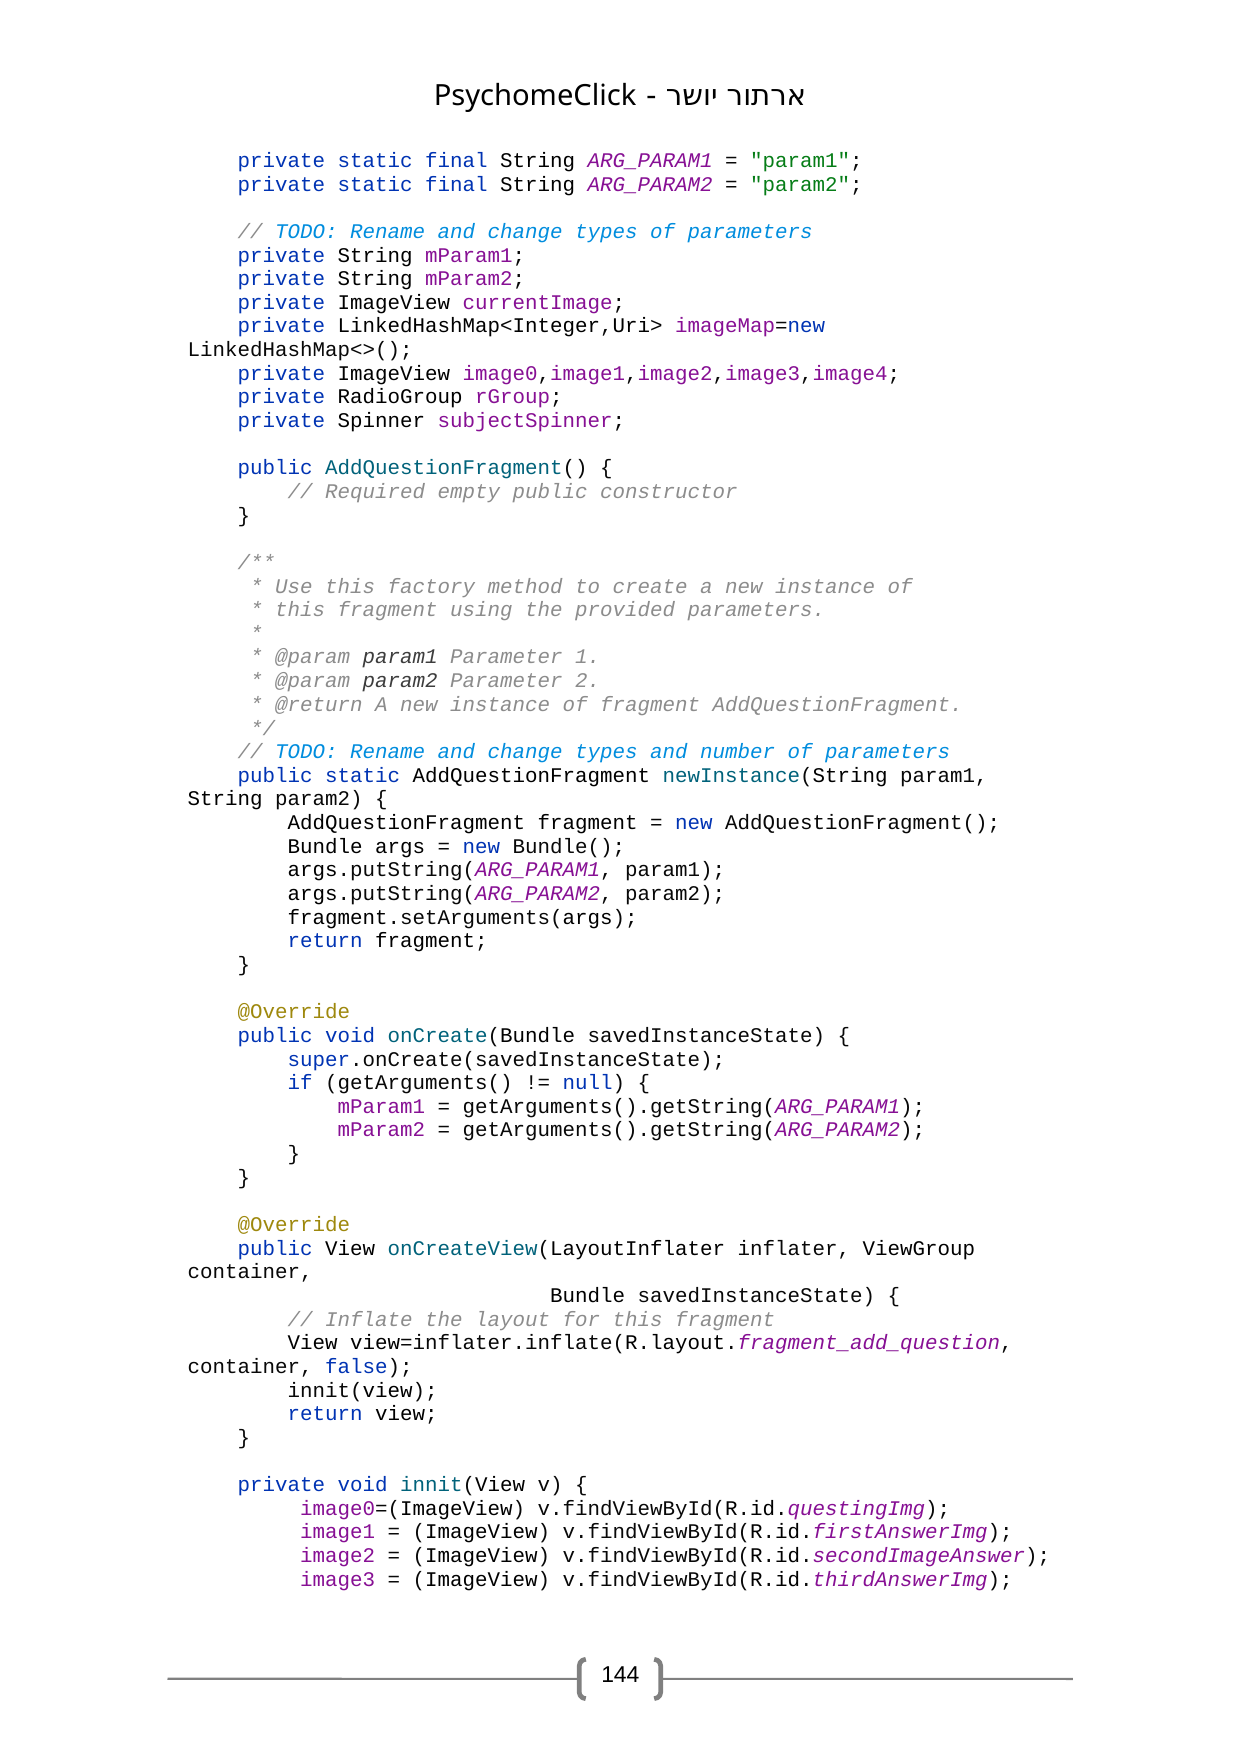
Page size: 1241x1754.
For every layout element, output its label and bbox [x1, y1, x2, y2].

text [187, 150, 1053, 1592]
